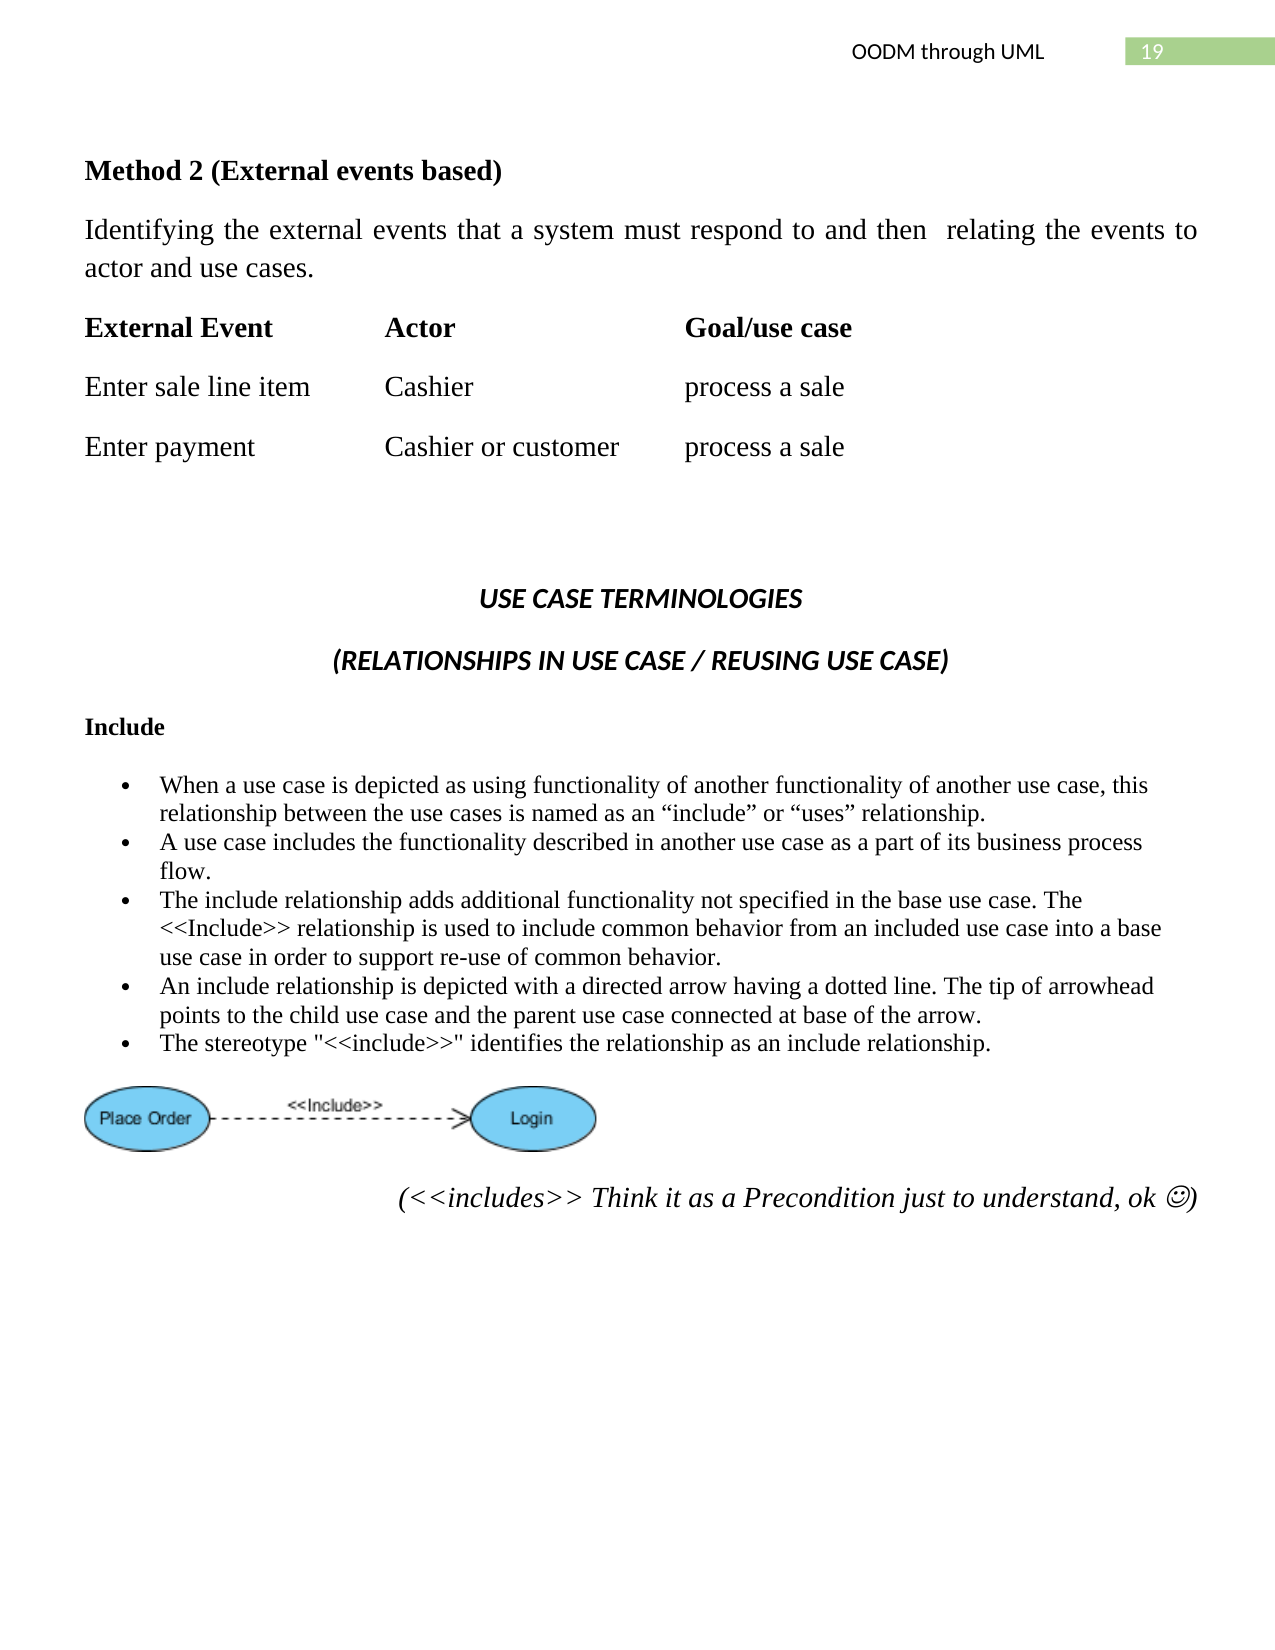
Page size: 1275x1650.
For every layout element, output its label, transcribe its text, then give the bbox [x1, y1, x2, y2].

text Enter payment Cashier or customer process a sale [84, 429, 1200, 462]
text (RELATIONSHIPS IN USE CASE / REUSING USE CASE) [84, 642, 1200, 677]
list The include relationship adds additional functionality not specified in the base use case. The <<Include>> relationship is used to include common behavior from an included use case into a base use case in order to support re-use of common behavior. [122, 885, 1200, 971]
picture [84, 1086, 597, 1152]
list The stereotype "<<include>>" identifies the relationship as an include relationship. [122, 1028, 1200, 1057]
text (<<includes>> Think it as a Precondition just to understand, ok ) [84, 1180, 1200, 1214]
text Method 2 (External events based) [84, 153, 1200, 186]
list A use case includes the functionality described in another use case as a part of its business process flow. [122, 827, 1200, 885]
list When a use case is depicted as using functionality of another functionality of another use case, this relationship between the use cases is named as an “include” or “uses” relationship. [122, 770, 1200, 827]
list An include relationship is depicted with a directed arrow having a dotted line. The tip of arrowhead points to the child use case and the parent use case connected at base of the arrow. [122, 971, 1200, 1028]
text USE CASE TERMINOLOGIES [84, 580, 1200, 616]
text Include [84, 712, 1200, 741]
text Identifying the external events that a system must respond to and then relating the events to actor and use cases. [84, 212, 1200, 284]
text Enter sale line item Cashier process a sale [84, 369, 1200, 403]
text External Event Actor Goal/use case [84, 310, 1200, 343]
